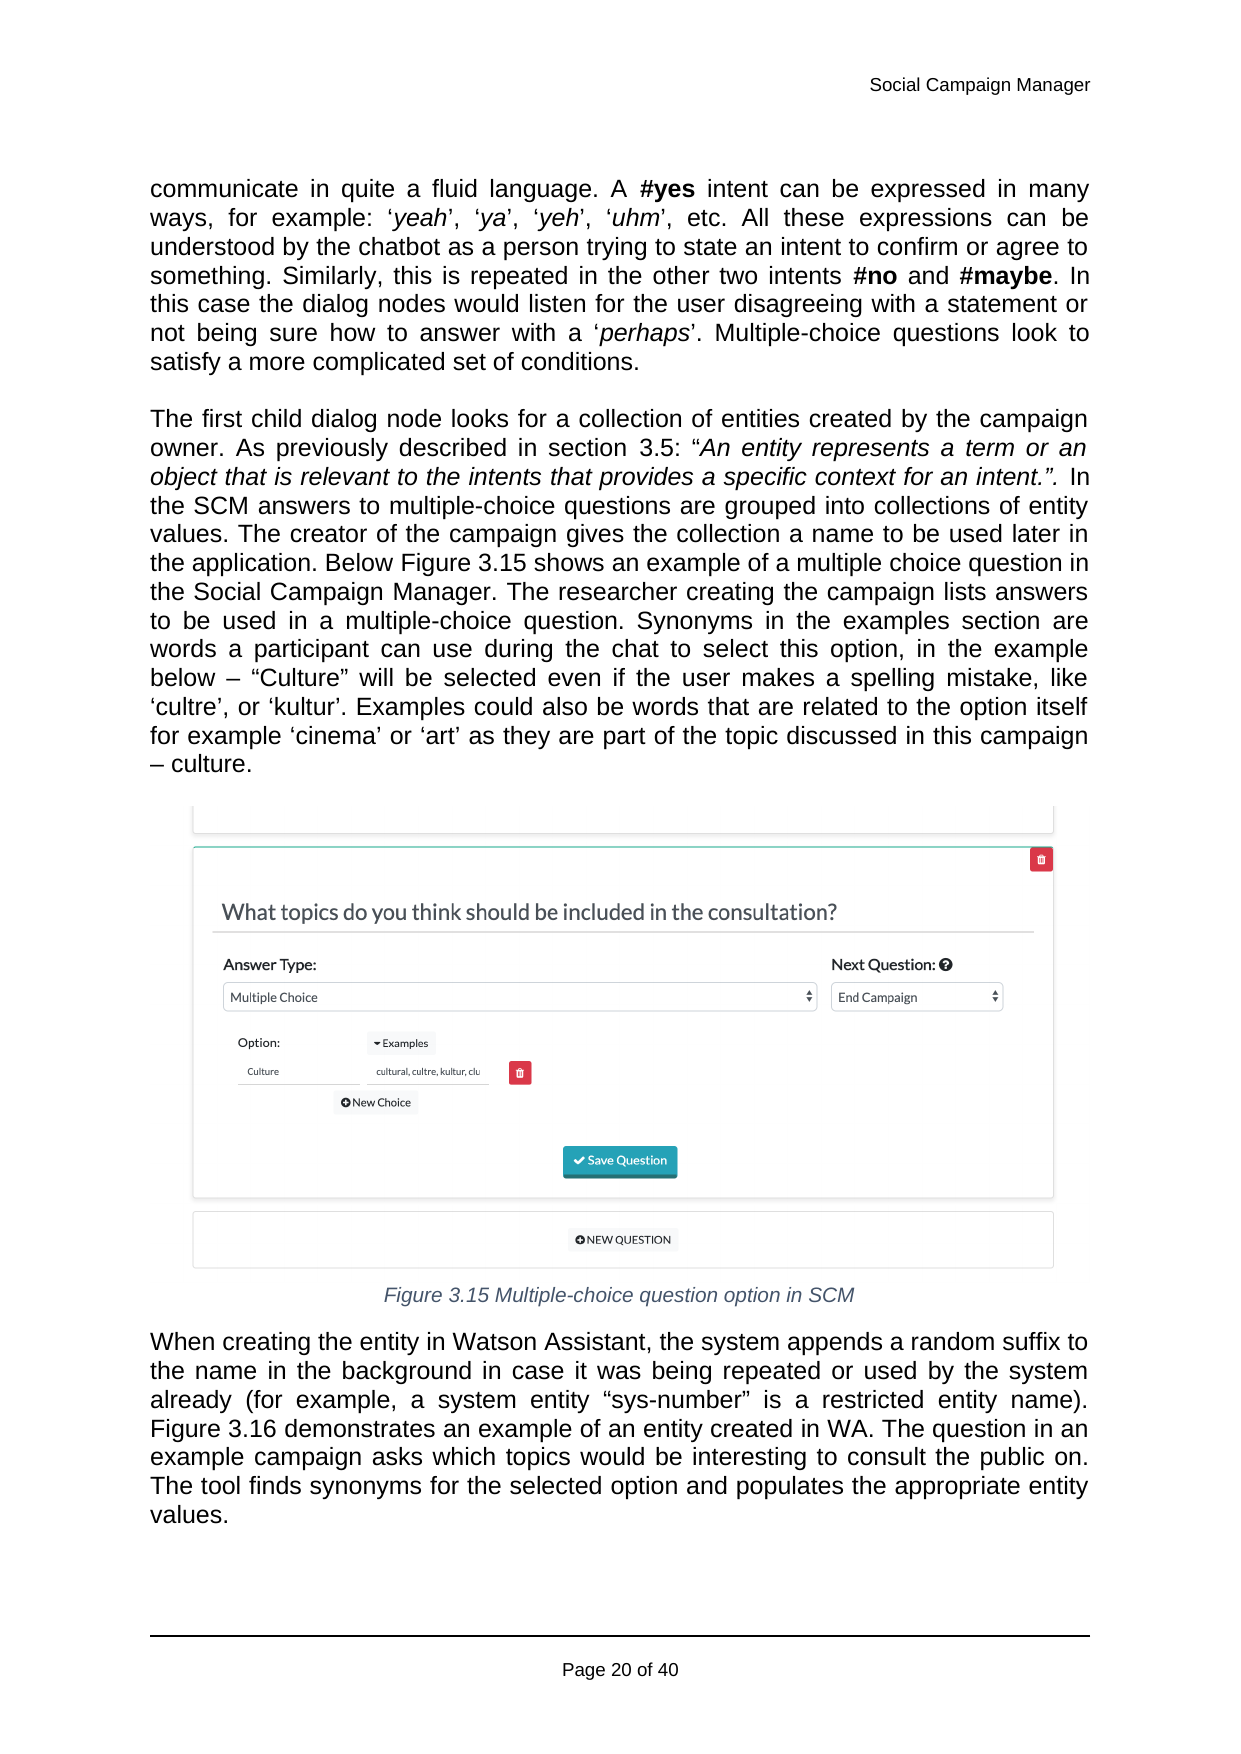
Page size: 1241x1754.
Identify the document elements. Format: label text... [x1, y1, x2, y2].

picture [150, 806, 1090, 1283]
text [150, 174, 1090, 376]
